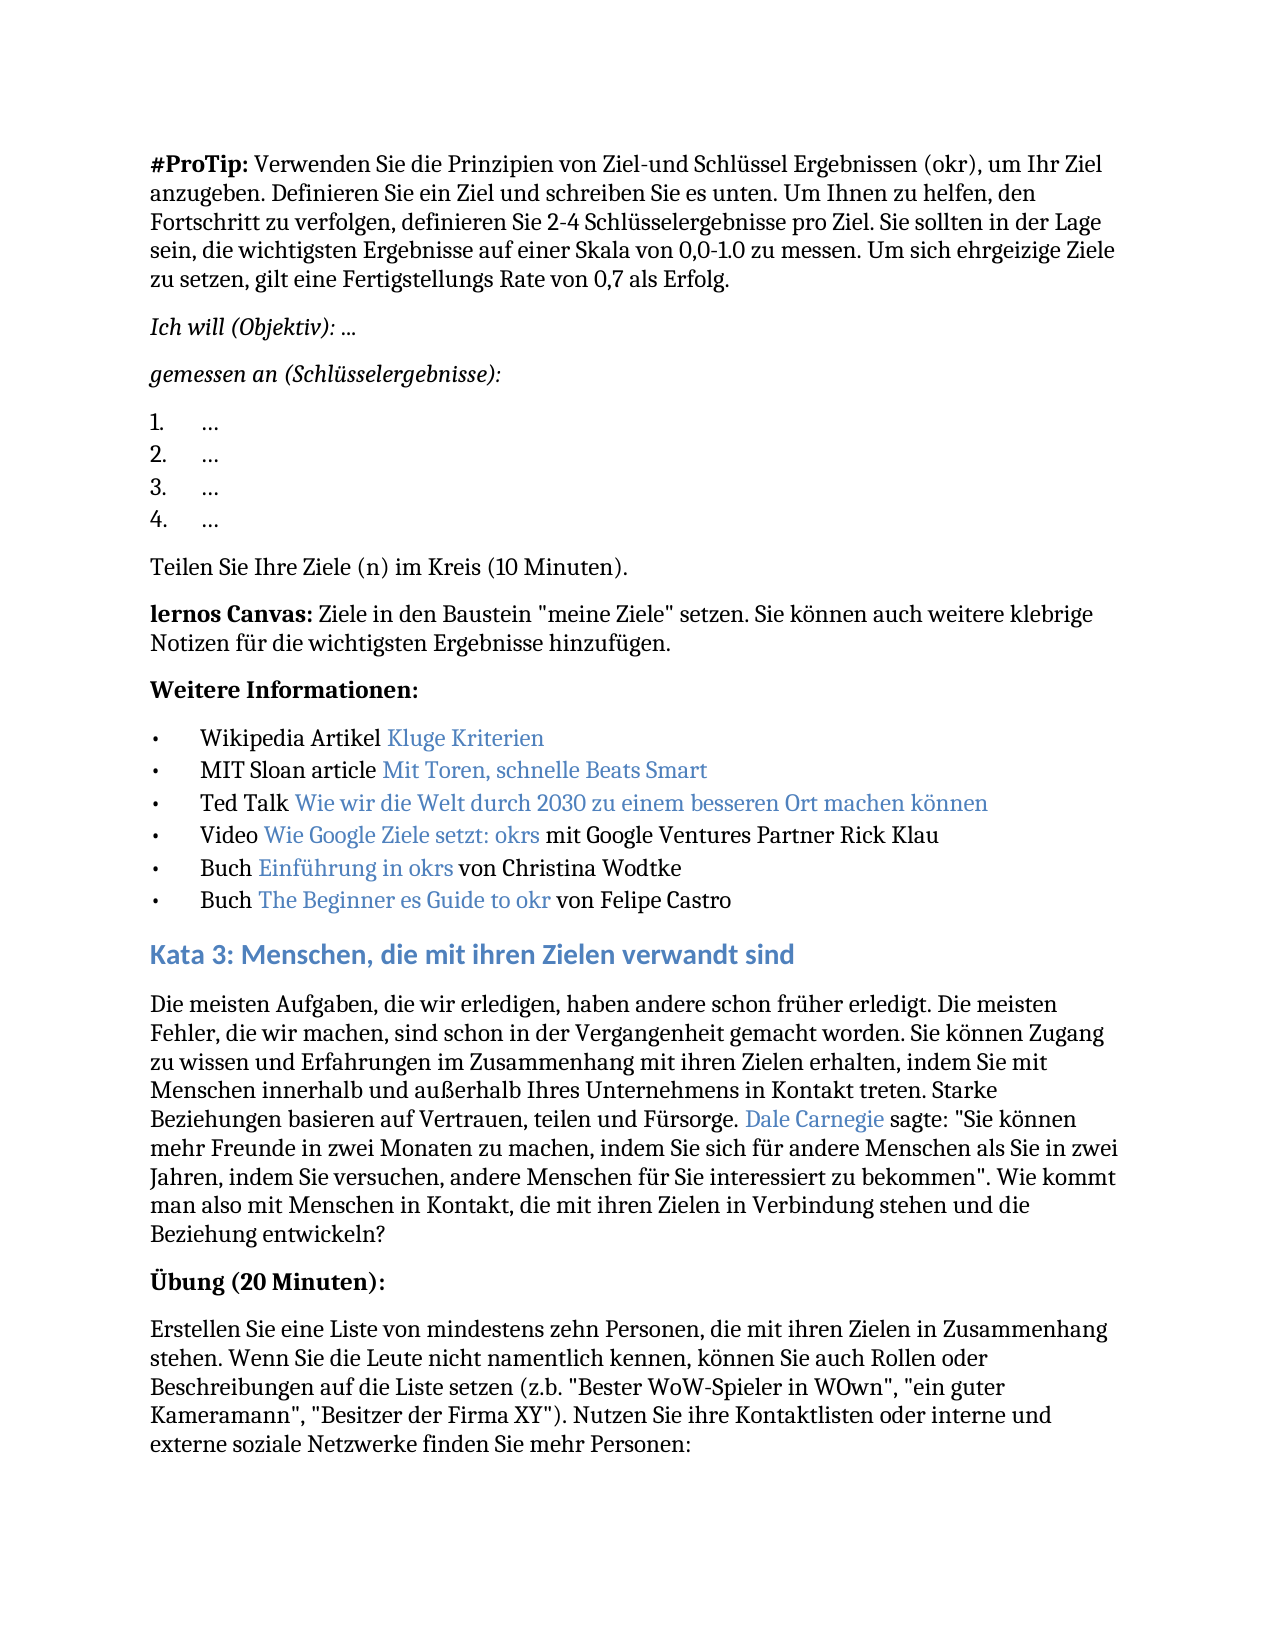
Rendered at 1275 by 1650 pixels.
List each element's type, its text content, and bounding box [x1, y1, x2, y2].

list Buch Einführung in okrs von Christina Wodtke [150, 854, 1125, 882]
text #ProTip: Verwenden Sie die Prinzipien von Ziel-und Schlüssel Ergebnissen (okr), um Ihr Ziel anzugeben. Definieren Sie ein Ziel und schreiben Sie es unten. Um Ihnen zu helfen, den Fortschritt zu verfolgen, definieren Sie 2-4 Schlüsselergebnisse pro Ziel. Sie sollten in der Lage sein, die wichtigsten Ergebnisse auf einer Skala von 0,0-1.0 zu messen. Um sich ehrgeizige Ziele zu setzen, gilt eine Fertigstellungs Rate von 0,7 als Erfolg. [150, 150, 1125, 294]
list Buch The Beginner es Guide to okr von Felipe Castro [150, 886, 1125, 915]
list … [150, 505, 1125, 534]
text Erstellen Sie eine Liste von mindestens zehn Personen, die mit ihren Zielen in Zusammenhang stehen. Wenn Sie die Leute nicht namentlich kennen, können Sie auch Rollen oder Beschreibungen auf die Liste setzen (z.b. "Bester WoW-Spieler in WOwn", "ein guter Kameramann", "Besitzer der Firma XY"). Nutzen Sie ihre Kontaktlisten oder interne und externe soziale Netzwerke finden Sie mehr Personen: [150, 1315, 1125, 1459]
text Ich will (Objektiv): ... [150, 312, 1125, 341]
text Teilen Sie Ihre Ziele (n) im Kreis (10 Minuten). [150, 552, 1125, 581]
list Ted Talk Wie wir die Welt durch 2030 zu einem besseren Ort machen können [150, 789, 1125, 817]
subtitle Kata 3: Menschen, die mit ihren Zielen verwandt sind [150, 936, 1125, 971]
list … [150, 440, 1125, 469]
text Die meisten Aufgaben, die wir erledigen, haben andere schon früher erledigt. Die meisten Fehler, die wir machen, sind schon in der Vergangenheit gemacht worden. Sie können Zugang zu wissen und Erfahrungen im Zusammenhang mit ihren Zielen erhalten, indem Sie mit Menschen innerhalb und außerhalb Ihres Unternehmens in Kontakt treten. Starke Beziehungen basieren auf Vertrauen, teilen und Fürsorge. Dale Carnegie sagte: "Sie können mehr Freunde in zwei Monaten zu machen, indem Sie sich für andere Menschen als Sie in zwei Jahren, indem Sie versuchen, andere Menschen für Sie interessiert zu bekommen". Wie kommt man also mit Menschen in Kontakt, die mit ihren Zielen in Verbindung stehen und die Beziehung entwickeln? [150, 990, 1125, 1249]
text Übung (20 Minuten): [150, 1268, 1125, 1296]
text lernos Canvas: Ziele in den Baustein "meine Ziele" setzen. Sie können auch weitere klebrige Notizen für die wichtigsten Ergebnisse hinzufügen. [150, 600, 1125, 657]
list … [150, 407, 1125, 436]
list MIT Sloan article Mit Toren, schnelle Beats Smart [150, 756, 1125, 785]
list … [150, 472, 1125, 501]
list Video Wie Google Ziele setzt: okrs mit Google Ventures Partner Rick Klau [150, 821, 1125, 850]
text gemessen an (Schlüsselergebnisse): [150, 360, 1125, 389]
text Weitere Informationen: [150, 676, 1125, 705]
list Wikipedia Artikel Kluge Kriterien [150, 724, 1125, 752]
